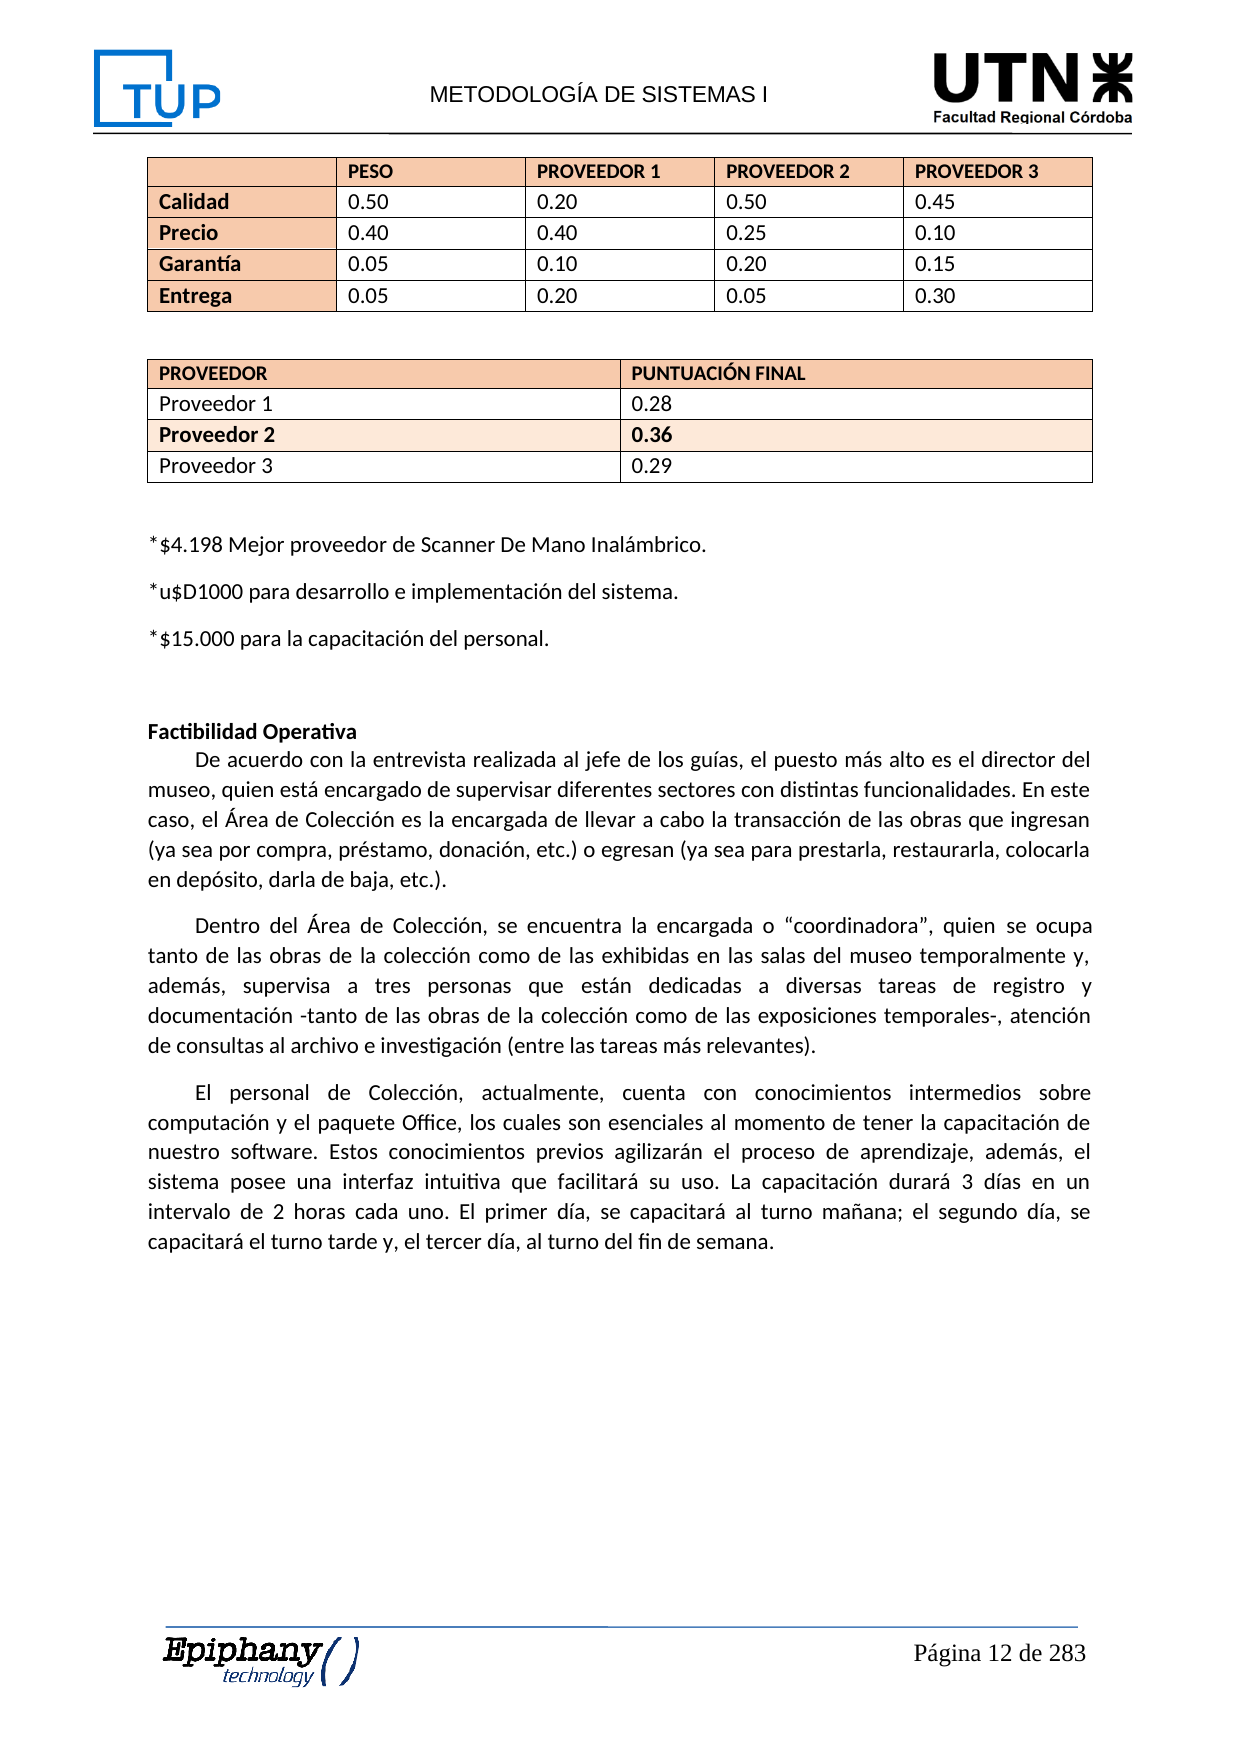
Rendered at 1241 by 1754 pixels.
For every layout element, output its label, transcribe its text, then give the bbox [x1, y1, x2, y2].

table_header PROVEEDOR 1 [526, 158, 714, 186]
table_cell Garantía [148, 250, 336, 280]
table_cell 0.20 [526, 281, 714, 311]
table_header PUNTUACIÓN FINAL [621, 360, 1092, 388]
text De acuerdo con la entrevista realizada al jefe de los guías, el puesto más alto es el director del museo, quien está encargado de supervisar diferentes sectores con distintas funcionalidades. En este caso, el Área de Colección es la encargada de llevar a cabo la transacción de las obras que ingresan (ya sea por compra, préstamo, donación, etc.) o egresan (ya sea para prestarla, restaurarla, colocarla en depósito, darla de baja, etc.). [148, 745, 1092, 893]
table_cell 0.40 [337, 218, 525, 248]
text *u$D1000 para desarrollo e implementación del sistema. [148, 577, 1092, 605]
text *$4.198 Mejor proveedor de Scanner De Mano Inalámbrico. [148, 530, 1092, 558]
picture [91, 47, 220, 126]
table_cell 0.50 [337, 187, 525, 217]
table_cell 0.10 [526, 250, 714, 280]
picture [173, 1633, 355, 1691]
table_header PROVEEDOR 2 [715, 158, 903, 186]
table_cell 0.10 [904, 218, 1092, 248]
table_header PESO [337, 158, 525, 186]
picture [932, 51, 1133, 123]
table_cell 0.25 [715, 218, 903, 248]
table_cell 0.05 [715, 281, 903, 311]
table_cell Calidad [148, 187, 336, 217]
text Factibilidad Operativa [148, 717, 1092, 745]
text Dentro del Área de Colección, se encuentra la encargada o “coordinadora”, quien se ocupa tanto de las obras de la colección como de las exhibidas en las salas del museo temporalmente y, además, supervisa a tres personas que están dedicadas a diversas tareas de registro y documentación -tanto de las obras de la colección como de las exposiciones temporales-, atención de consultas al archivo e investigación (entre las tareas más relevantes). [148, 912, 1092, 1059]
table_cell Entrega [148, 281, 336, 311]
table_cell Precio [148, 218, 336, 248]
table_cell 0.05 [337, 281, 525, 311]
table_cell 0.30 [904, 281, 1092, 311]
table_header PROVEEDOR 3 [904, 158, 1092, 186]
table_cell 0.28 [621, 389, 1092, 419]
table_cell 0.20 [526, 187, 714, 217]
table_cell 0.50 [715, 187, 903, 217]
text El personal de Colección, actualmente, cuenta con conocimientos intermedios sobre computación y el paquete Office, los cuales son esenciales al momento de tener la capacitación de nuestro software. Estos conocimientos previos agilizarán el proceso de aprendizaje, además, el sistema posee una interfaz intuitiva que facilitará su uso. La capacitación durará 3 días en un intervalo de 2 horas cada uno. El primer día, se capacitará al turno mañana; el segundo día, se capacitará el turno tarde y, el tercer día, al turno del fin de semana. [148, 1078, 1092, 1255]
table_header [148, 158, 336, 186]
table_cell 0.05 [337, 250, 525, 280]
table_cell 0.29 [621, 452, 1092, 482]
table_cell Proveedor 2 [148, 420, 620, 451]
table_cell Proveedor 3 [148, 452, 620, 482]
table_cell Proveedor 1 [148, 389, 620, 419]
table_cell 0.15 [904, 250, 1092, 280]
table_cell 0.36 [621, 420, 1092, 451]
table_cell 0.40 [526, 218, 714, 248]
text *$15.000 para la capacitación del personal. [148, 624, 1092, 652]
table_header PROVEEDOR [148, 360, 620, 388]
table_cell 0.20 [715, 250, 903, 280]
table_cell 0.45 [904, 187, 1092, 217]
